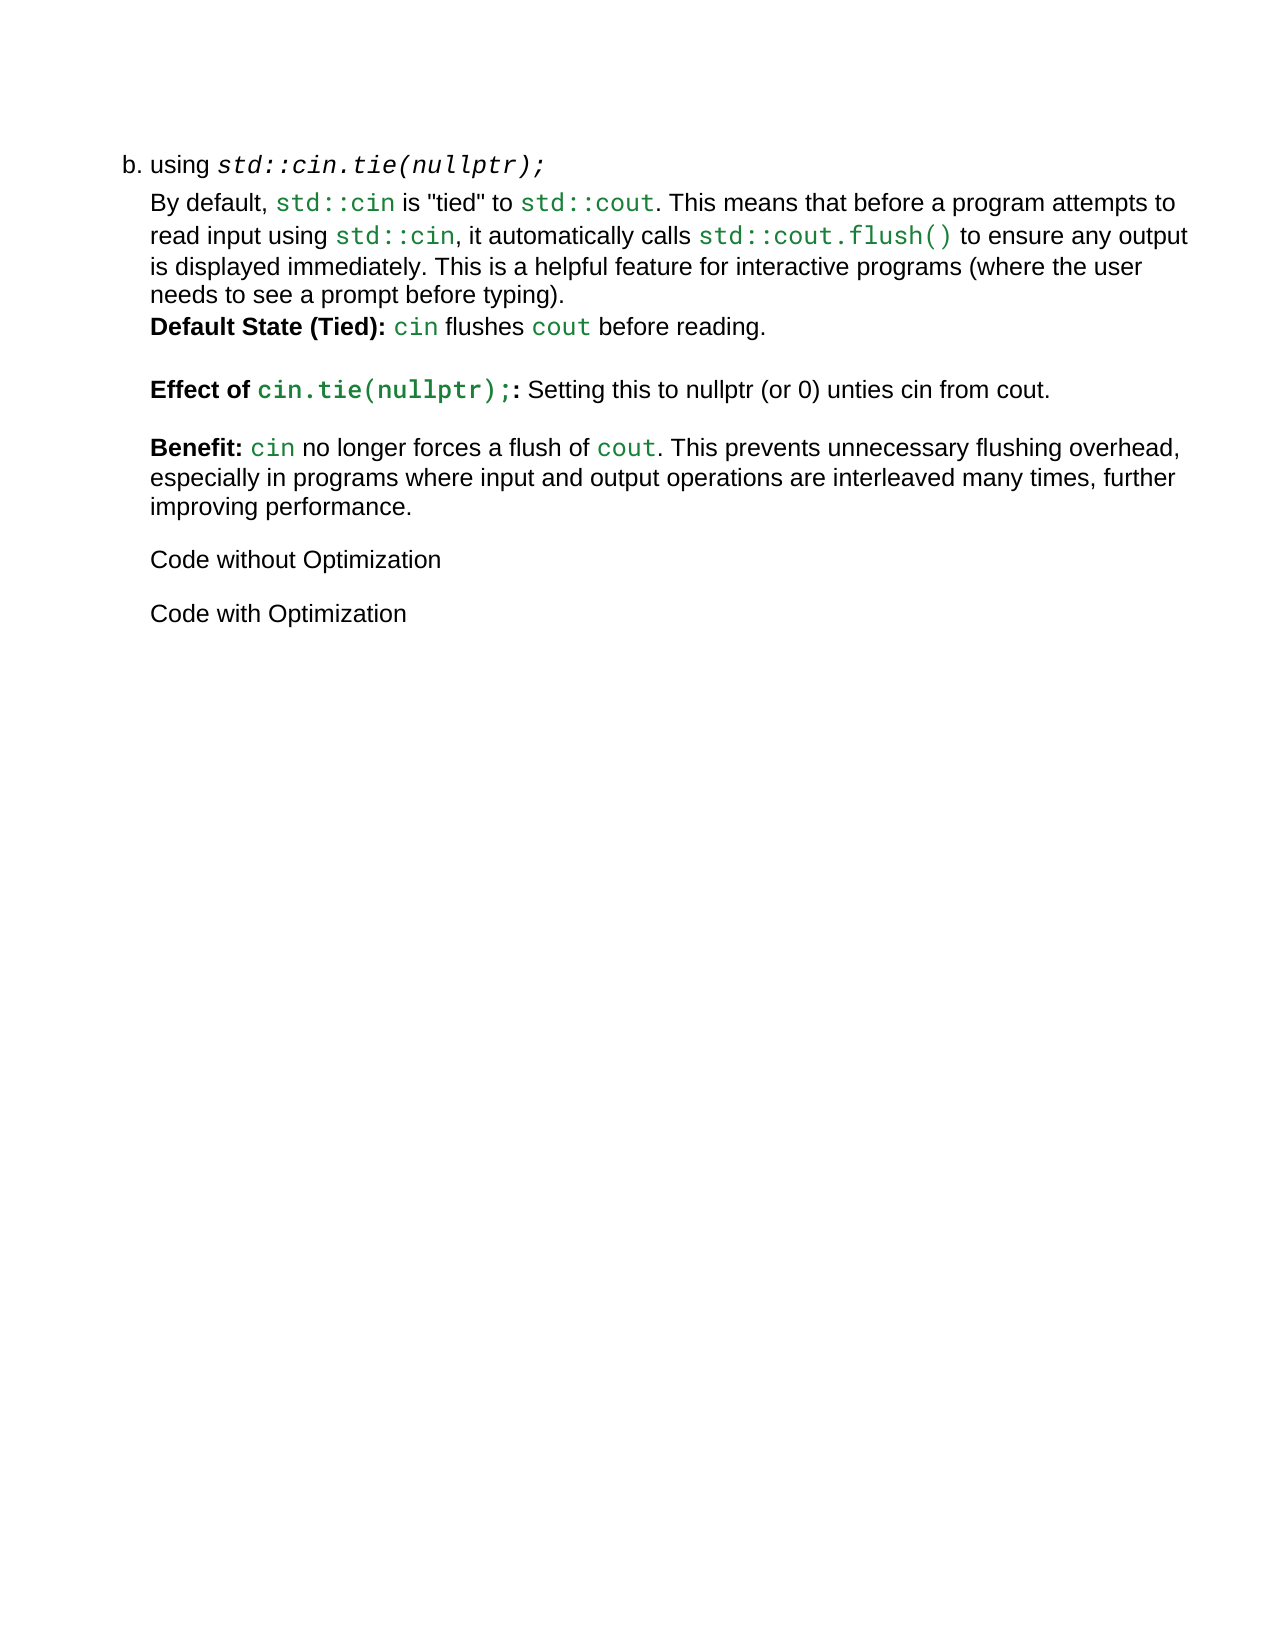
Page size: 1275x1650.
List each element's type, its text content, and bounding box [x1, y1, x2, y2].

text By default, std::cin is "tied" to std::cout. This means that before a program attempts to read input using std::cin, it automatically calls std::cout.flush() to ensure any output is displayed immediately. This is a helpful feature for interactive programs (where the user needs to see a prompt before typing). [150, 186, 1200, 309]
text Code with Optimization [150, 599, 1200, 628]
text Benefit: cin no longer forces a flush of cout. This prevents unnecessary flushing overhead, especially in programs where input and output operations are interleaved many times, further improving performance. [150, 430, 1200, 521]
list using std::cin.tie(nullptr); [122, 150, 1275, 181]
text Default State (Tied): cin flushes cout before reading. [150, 309, 1200, 342]
text Effect of cin.tie(nullptr);: Setting this to nullptr (or 0) unties cin from cout. [150, 372, 1200, 405]
text Code without Optimization [150, 546, 1200, 574]
